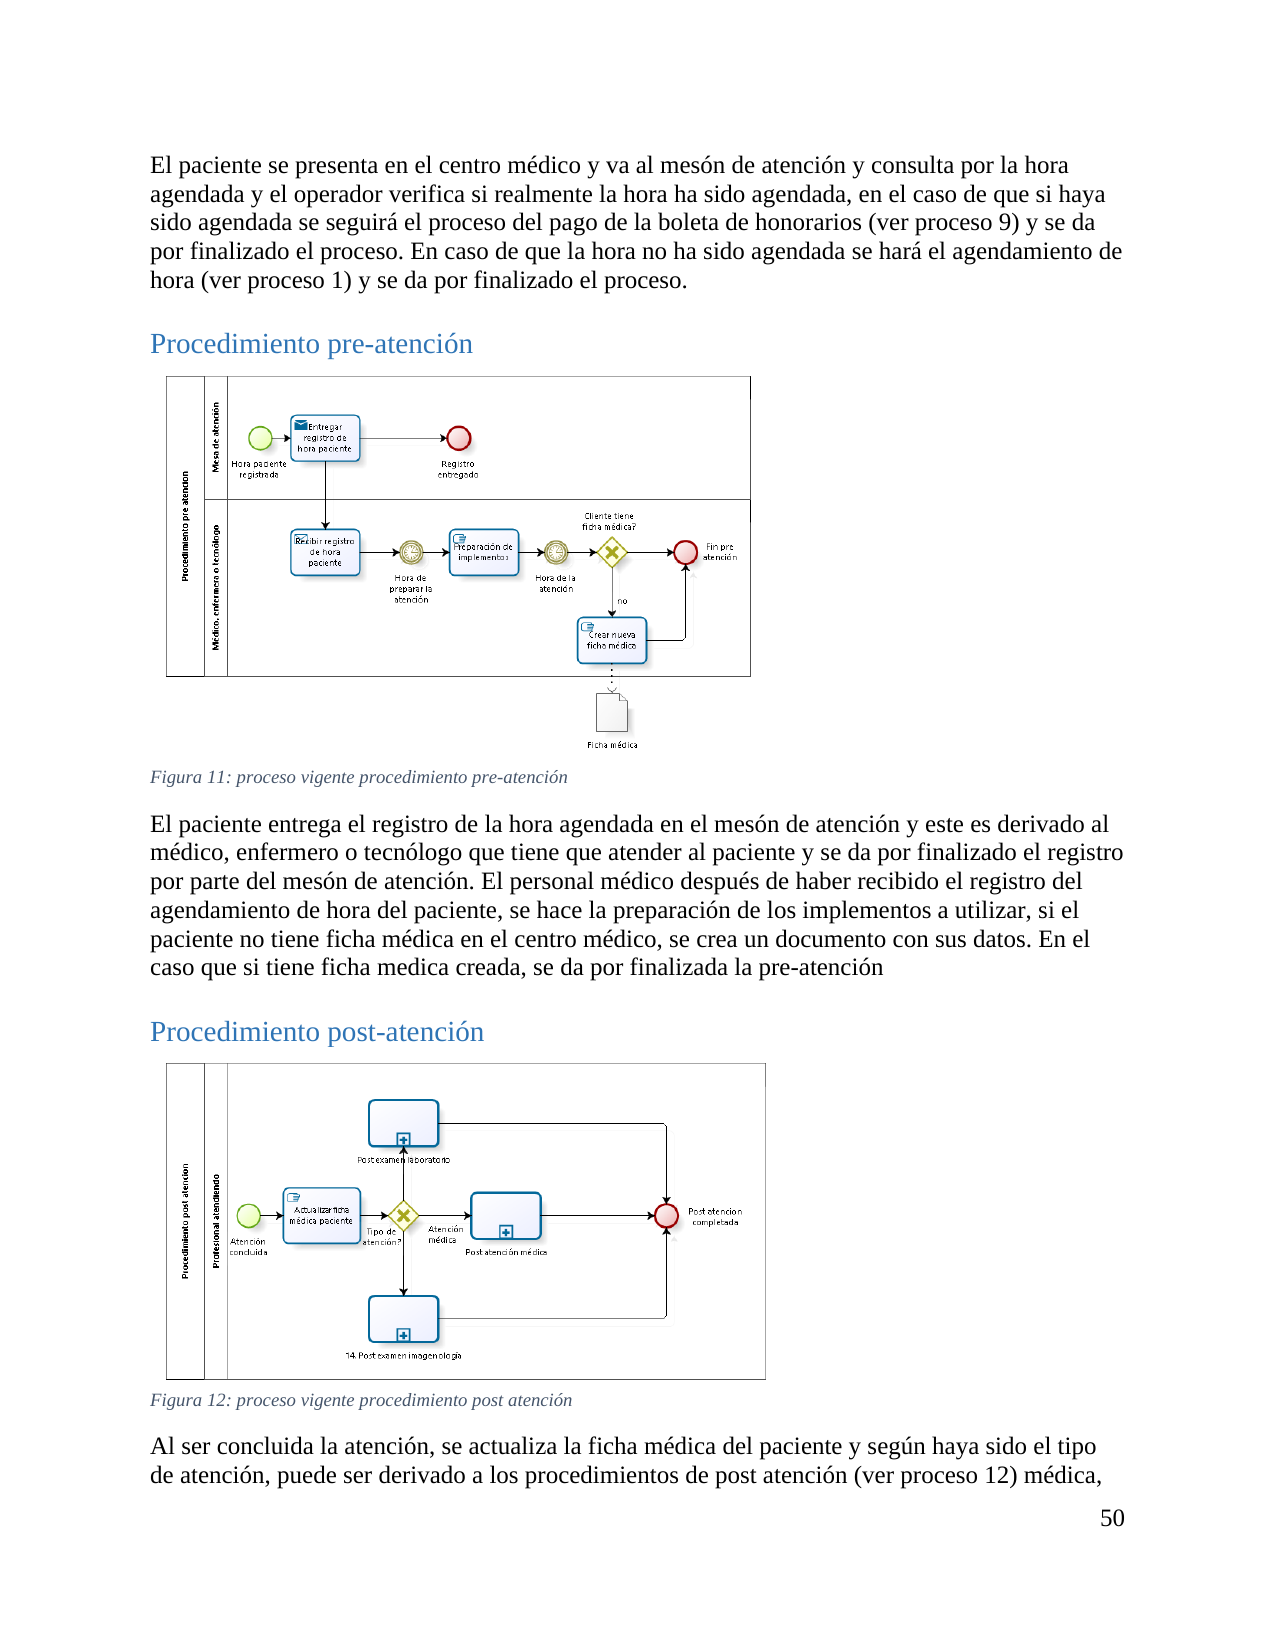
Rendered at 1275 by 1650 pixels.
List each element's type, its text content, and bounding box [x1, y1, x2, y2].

text El paciente entrega el registro de la hora agendada en el mesón de atención y este es derivado al médico, enfermero o tecnólogo que tiene que atender al paciente y se da por finalizado el registro por parte del mesón de atención. El personal médico después de haber recibido el registro del agendamiento de hora del paciente, se hace la preparación de los implementos a utilizar, si el paciente no tiene ficha médica en el centro médico, se crea un documento con sus datos. En el caso que si tiene ficha medica creada, se da por finalizada la pre-atención [150, 809, 1125, 981]
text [150, 1431, 1125, 1489]
picture [150, 1047, 770, 1389]
subtitle Procedimiento post-atención [150, 1014, 1125, 1048]
subtitle Procedimiento pre-atención [150, 327, 1125, 360]
text Figura 11: proceso vigente procedimiento pre-atención [150, 766, 1125, 788]
text El paciente se presenta en el centro médico y va al mesón de atención y consulta por la hora agendada y el operador verifica si realmente la hora ha sido agendada, en el caso de que si haya sido agendada se seguirá el proceso del pago de la boleta de honorarios (ver proceso 9) y se da por finalizado el proceso. En caso de que la hora no ha sido agendada se hará el agendamiento de hora (ver proceso 1) y se da por finalizado el proceso. [150, 150, 1125, 294]
text Figura 12: proceso vigente procedimiento post atención [150, 1389, 1125, 1410]
picture [150, 360, 753, 767]
